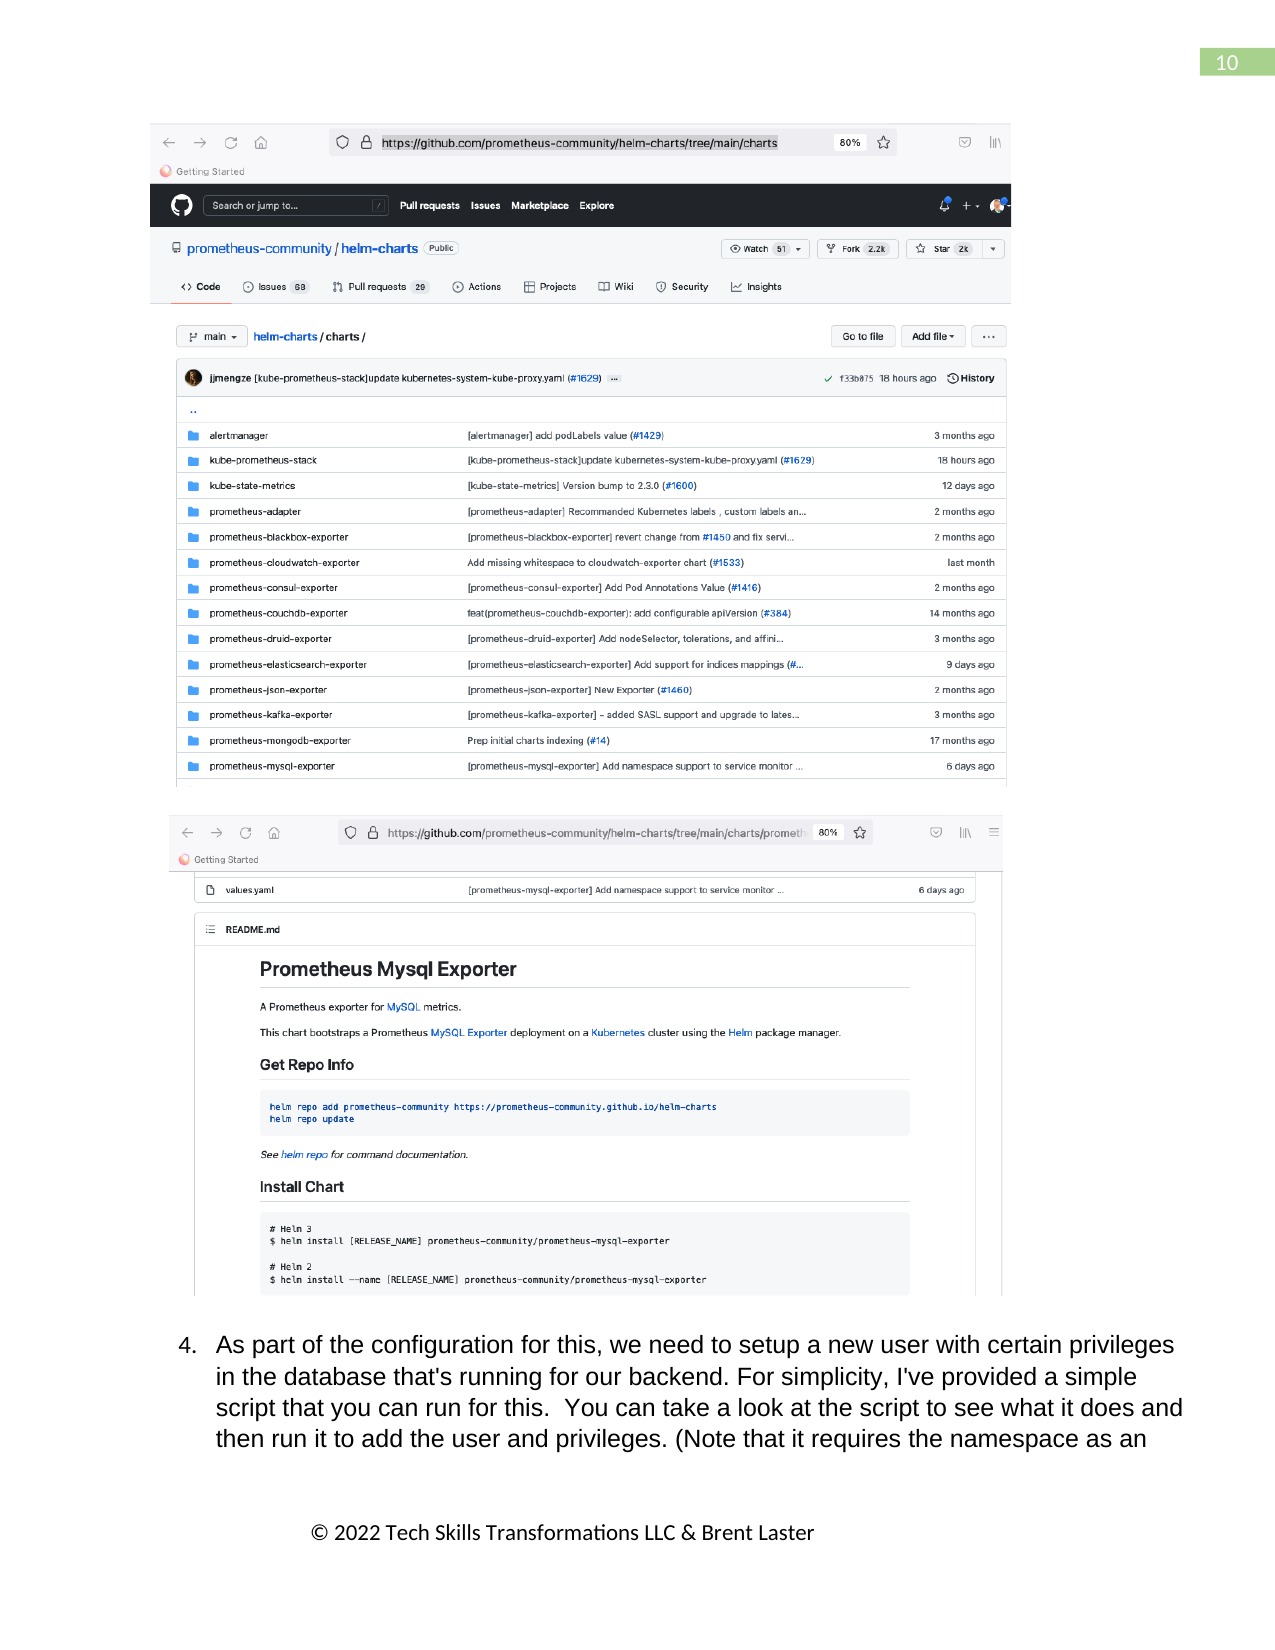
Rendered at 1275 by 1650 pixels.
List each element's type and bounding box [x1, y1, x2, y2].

list [178, 1329, 1200, 1452]
picture [168, 815, 1004, 1296]
picture [150, 123, 1012, 787]
